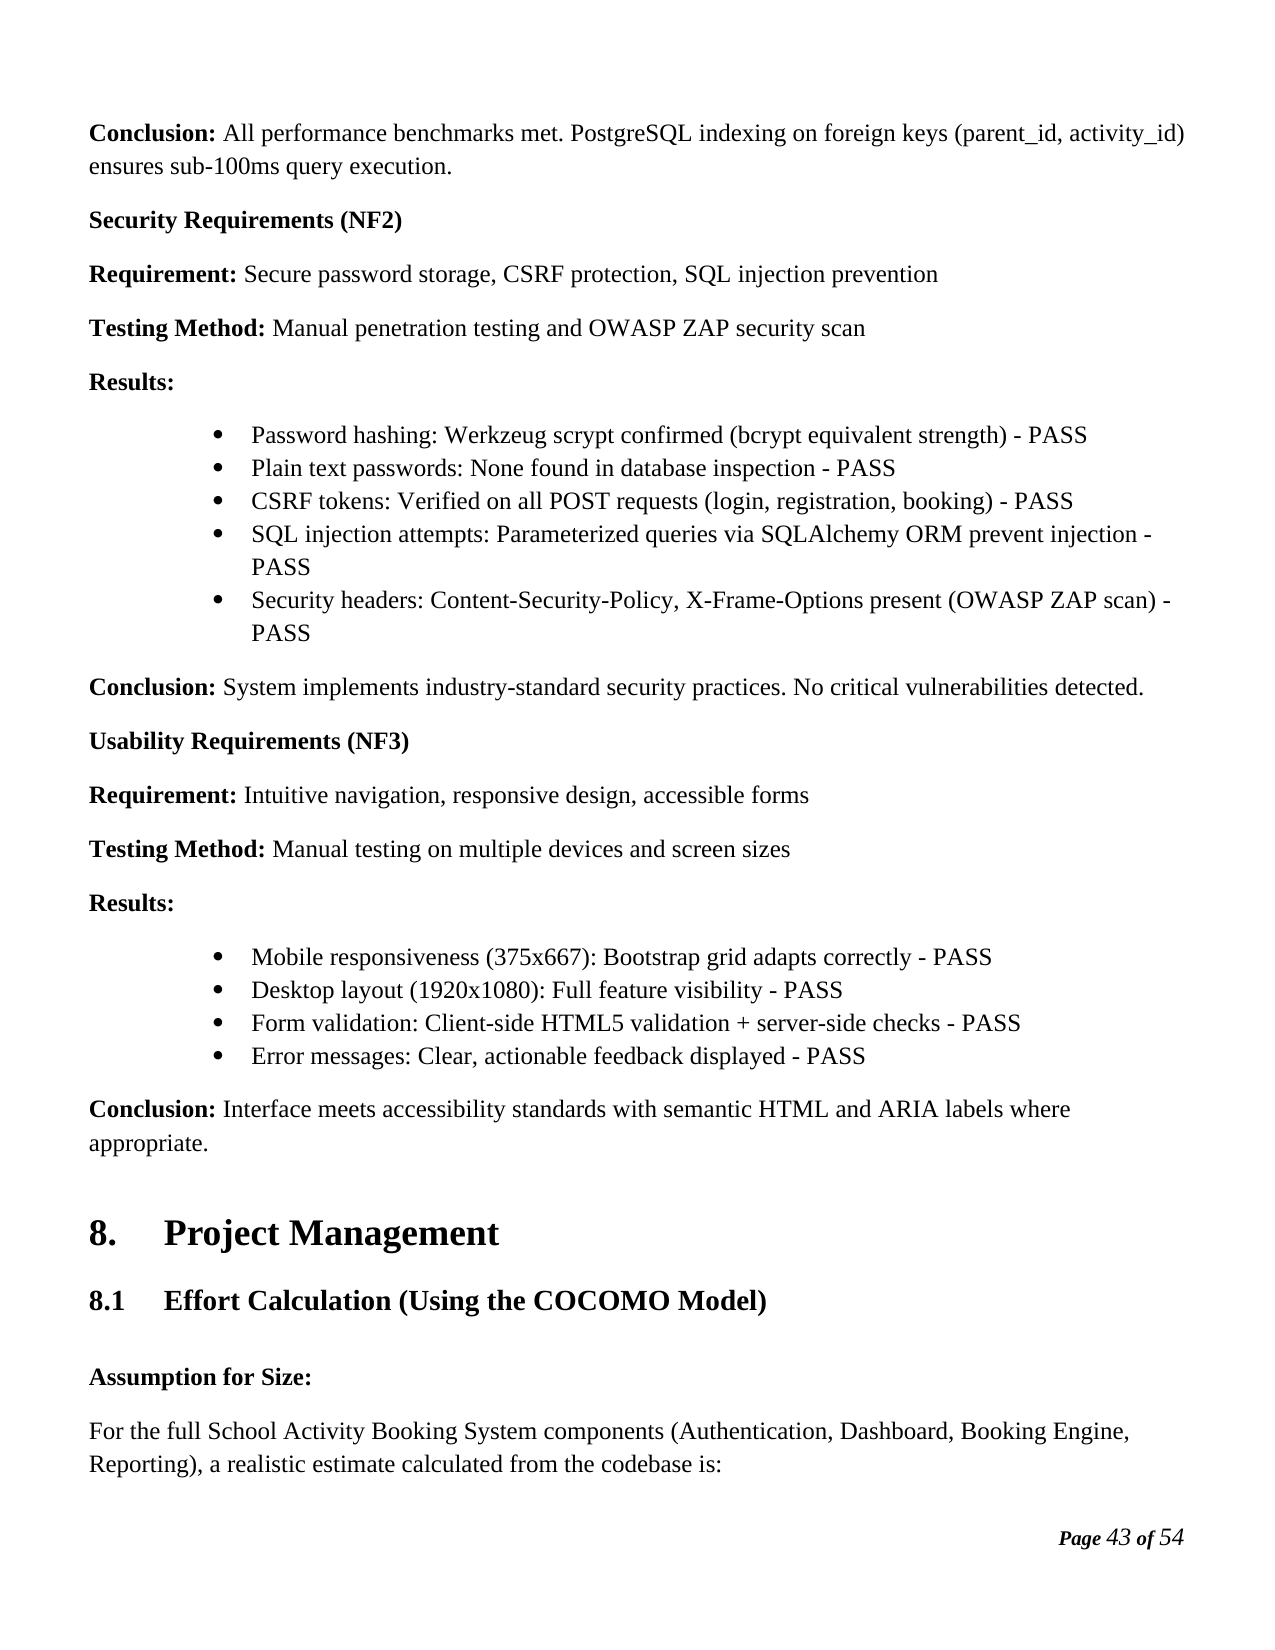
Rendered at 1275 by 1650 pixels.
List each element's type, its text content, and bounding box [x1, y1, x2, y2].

text Conclusion: System implements industry-standard security practices. No critical vulnerabilities detected. [89, 672, 1186, 701]
subtitle Effort Calculation (Using the COCOMO Model) [89, 1283, 1186, 1316]
list Mobile responsiveness (375x667): Bootstrap grid adapts correctly - PASS [214, 942, 1186, 970]
text Requirement: Intuitive navigation, responsive design, accessible forms [89, 780, 1186, 809]
text Usability Requirements (NF3) [89, 726, 1186, 755]
list Desktop layout (1920x1080): Full feature visibility - PASS [214, 975, 1186, 1003]
subtitle Project Management [89, 1211, 1186, 1254]
text Conclusion: Interface meets accessibility standards with semantic HTML and ARIA labels where appropriate. [89, 1094, 1186, 1156]
text Testing Method: Manual penetration testing and OWASP ZAP security scan [89, 313, 1186, 341]
text Assumption for Size: [89, 1362, 1186, 1391]
text Results: [89, 367, 1186, 395]
list Plain text passwords: None found in database inspection - PASS [214, 453, 1186, 482]
text Testing Method: Manual testing on multiple devices and screen sizes [89, 834, 1186, 863]
list CSRF tokens: Verified on all POST requests (login, registration, booking) - PASS [214, 486, 1186, 515]
list Error messages: Clear, actionable feedback displayed - PASS [214, 1041, 1186, 1069]
list Password hashing: Werkzeug scrypt confirmed (bcrypt equivalent strength) - PASS [214, 420, 1186, 449]
text Results: [89, 888, 1186, 917]
text Security Requirements (NF2) [89, 205, 1186, 234]
text For the full School Activity Booking System components (Authentication, Dashboard, Booking Engine, Reporting), a realistic estimate calculated from the codebase is: [89, 1416, 1186, 1478]
list Form validation: Client-side HTML5 validation + server-side checks - PASS [214, 1008, 1186, 1036]
text Conclusion: All performance benchmarks met. PostgreSQL indexing on foreign keys (parent_id, activity_id) ensures sub-100ms query execution. [89, 118, 1186, 180]
text Requirement: Secure password storage, CSRF protection, SQL injection prevention [89, 259, 1186, 288]
list Security headers: Content-Security-Policy, X-Frame-Options present (OWASP ZAP scan) - PASS [214, 586, 1186, 647]
list SQL injection attempts: Parameterized queries via SQLAlchemy ORM prevent injection - PASS [214, 519, 1186, 581]
